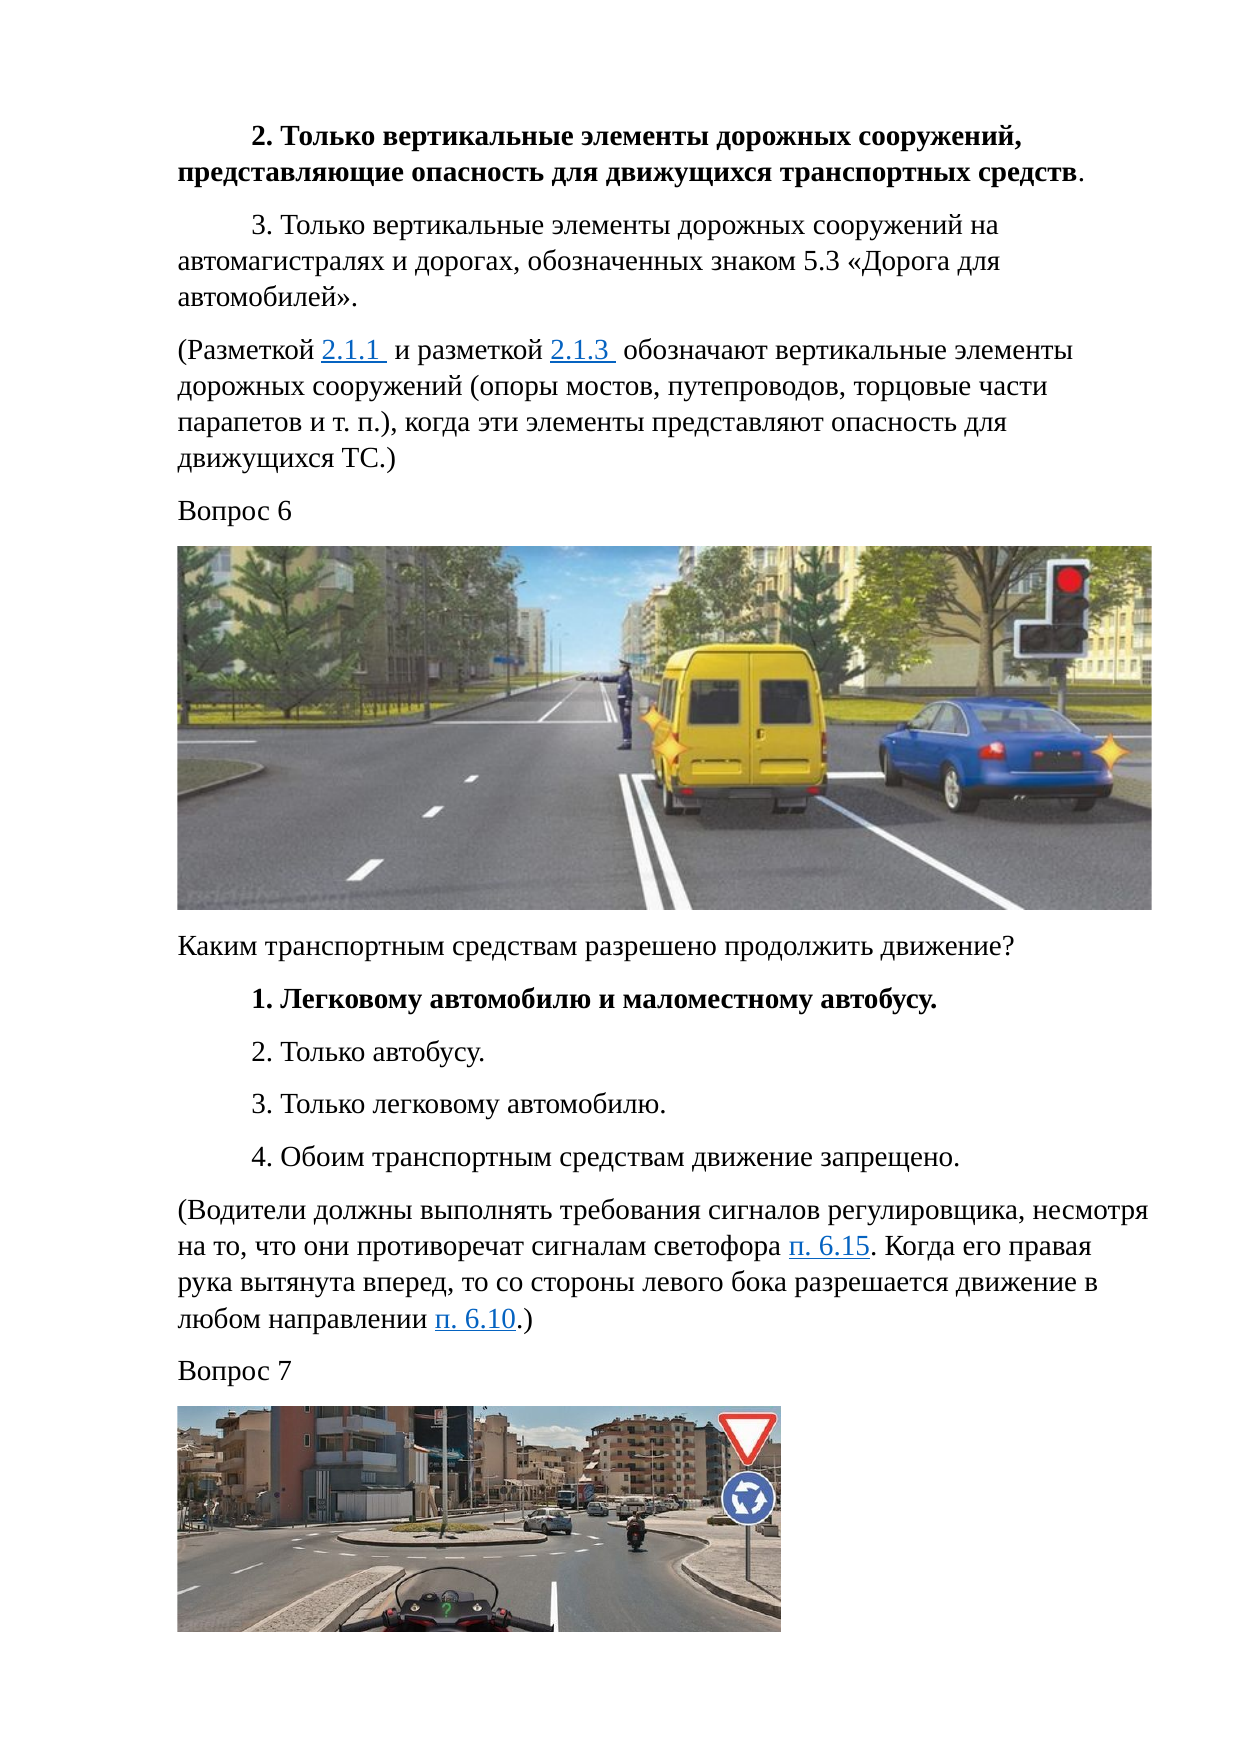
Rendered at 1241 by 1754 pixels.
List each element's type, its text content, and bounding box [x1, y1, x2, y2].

text (Водители должны выполнять требования сигналов регулировщика, несмотря на то, что они противоречат сигналам светофора п. 6.15. Когда его правая рука вытянута вперед, то со стороны левого бока разрешается движение в любом направлении п. 6.10.) [177, 1192, 1152, 1334]
text Каким транспортным средствам разрешено продолжить движение? [177, 928, 1152, 962]
text 4. Обоим транспортным средствам движение запрещено. [177, 1139, 1152, 1173]
picture [177, 546, 1152, 910]
text (Разметкой 2.1.1 и разметкой 2.1.3 обозначают вертикальные элементы дорожных сооружений (опоры мостов, путепроводов, торцовые части парапетов и т. п.), когда эти элементы представляют опасность для движущихся ТС.) [177, 332, 1152, 474]
text 1. Легковому автомобилю и маломестному автобусу. [177, 981, 1152, 1014]
text 2. Только вертикальные элементы дорожных сооружений, представляющие опасность для движущихся транспортных средств. [177, 118, 1152, 188]
text Вопрос 6 [177, 493, 1152, 527]
text 2. Только автобусу. [177, 1034, 1152, 1067]
text 3. Только вертикальные элементы дорожных сооружений на автомагистралях и дорогах, обозначенных знаком 5.3 «Дорога для автомобилей». [177, 207, 1152, 313]
text Вопрос 7 [177, 1353, 1152, 1387]
text 3. Только легковому автомобилю. [177, 1087, 1152, 1120]
picture [177, 1406, 781, 1632]
